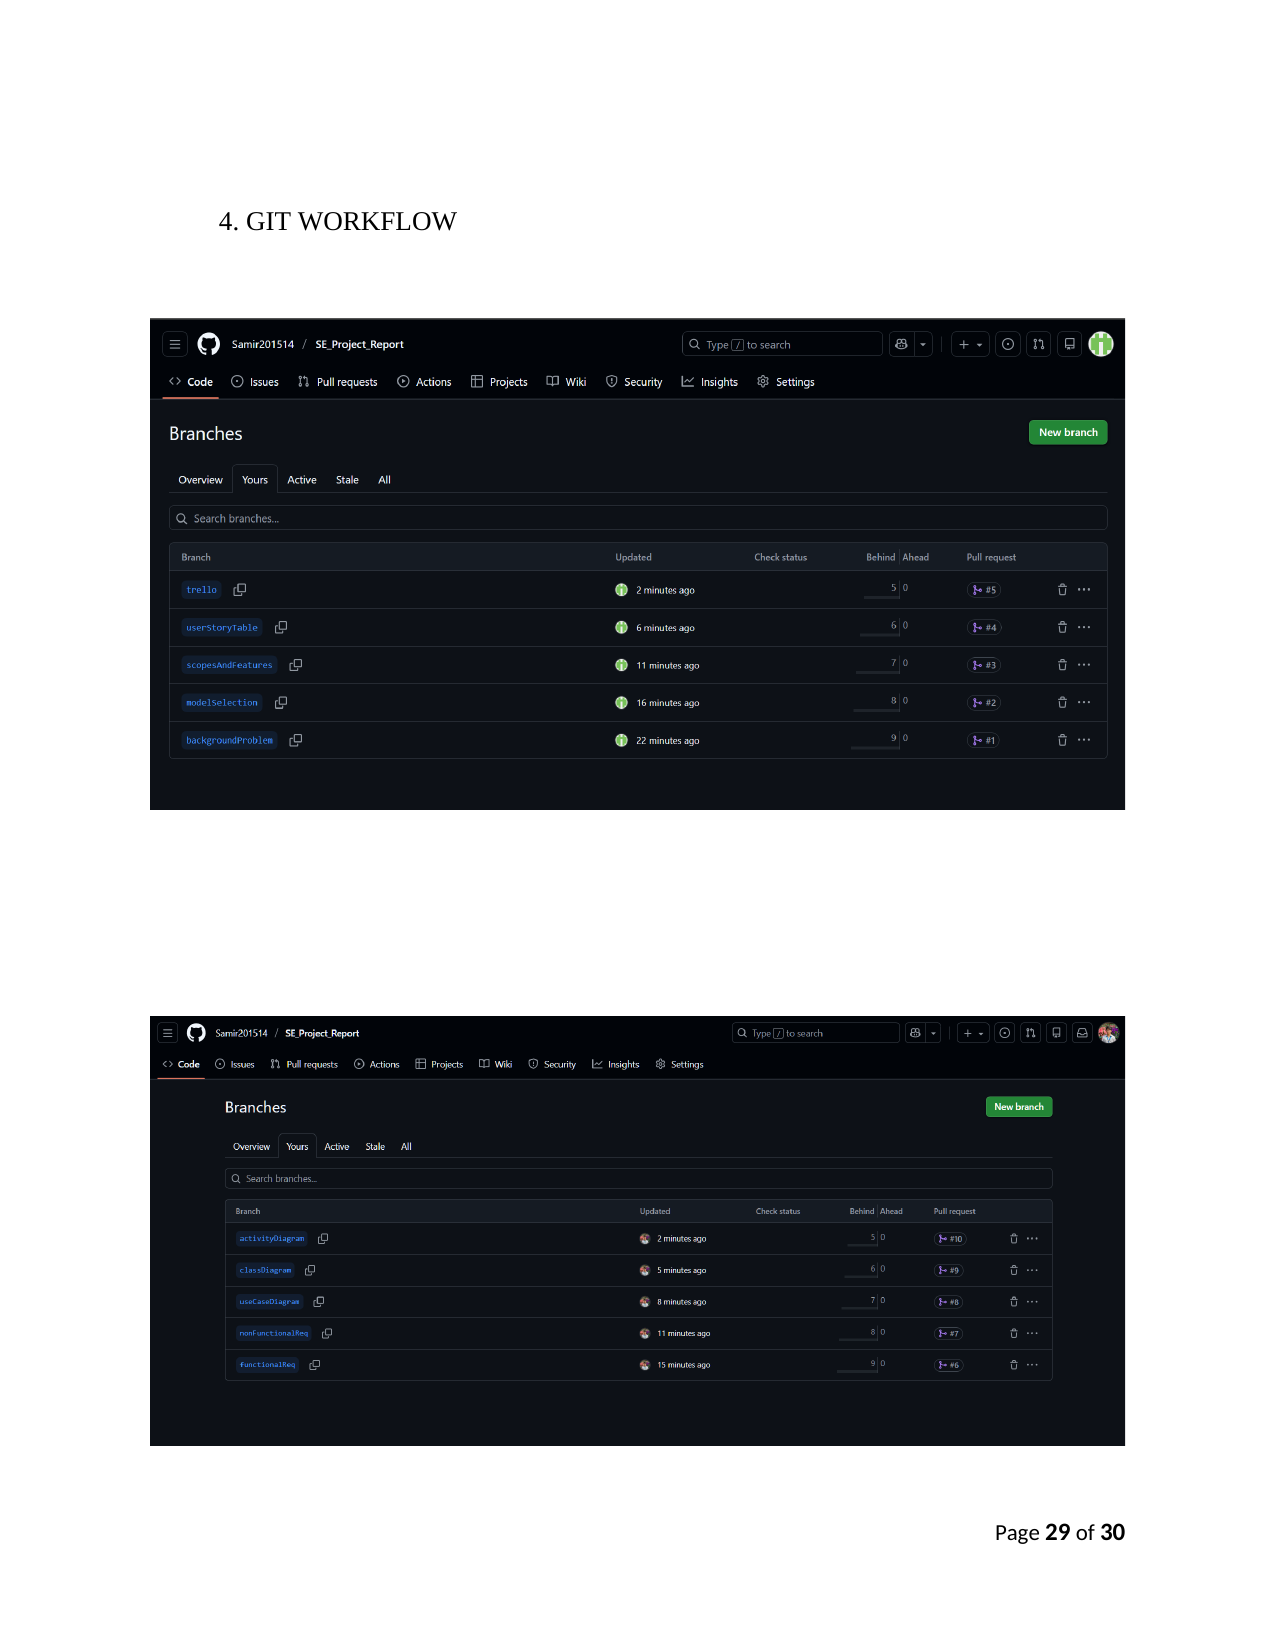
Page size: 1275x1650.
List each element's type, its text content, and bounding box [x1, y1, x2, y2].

picture [150, 1016, 1125, 1446]
picture [150, 318, 1125, 810]
text 4. GIT WORKFLOW [150, 206, 1125, 237]
